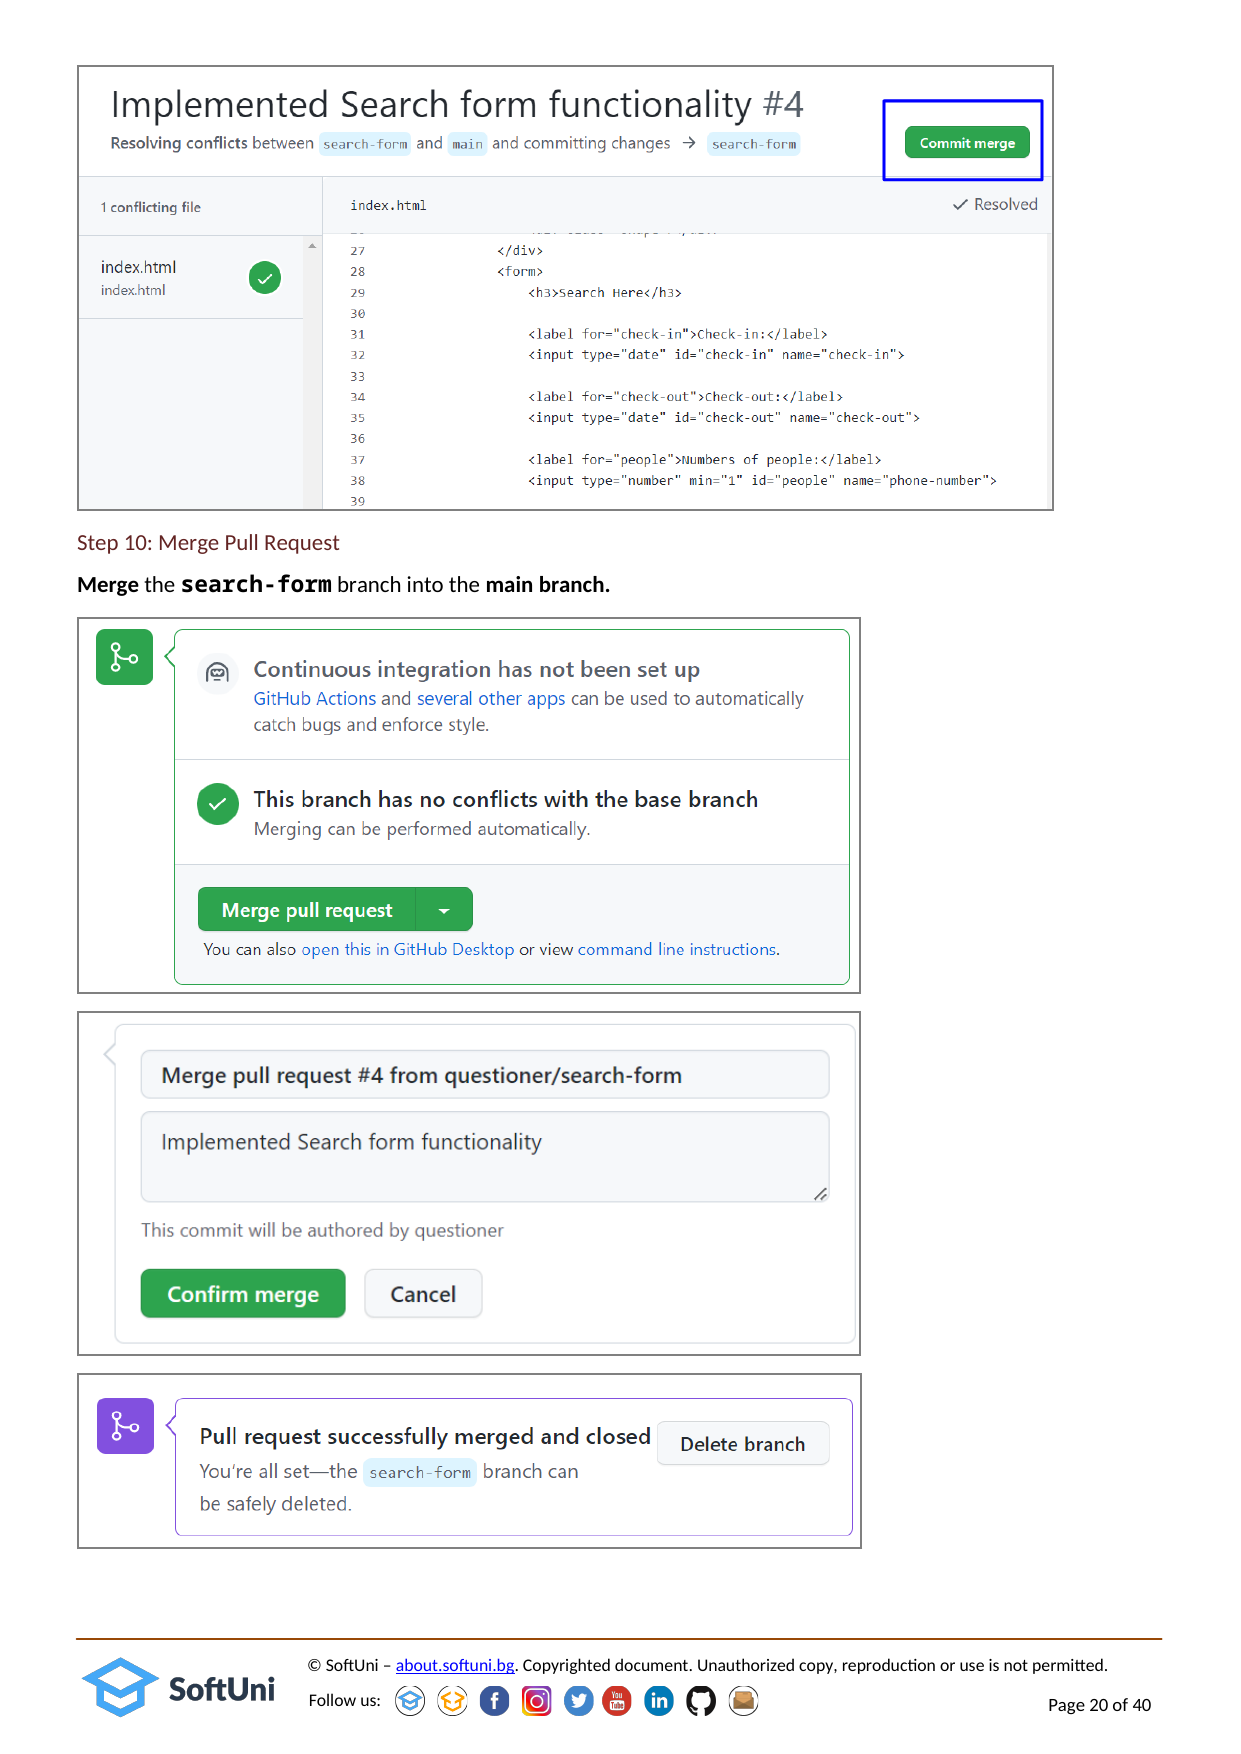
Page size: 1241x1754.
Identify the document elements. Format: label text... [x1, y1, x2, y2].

picture [602, 1686, 632, 1716]
picture [395, 1686, 425, 1716]
picture [667, 1686, 674, 1694]
picture [686, 1686, 716, 1716]
picture [75, 1651, 281, 1723]
picture [644, 1686, 651, 1694]
picture [479, 1686, 510, 1716]
picture [665, 1707, 674, 1716]
picture [79, 1375, 860, 1547]
picture [644, 1707, 653, 1716]
text Merge the search-form branch into the main branch. [77, 568, 1163, 599]
picture [79, 1013, 859, 1354]
picture [79, 67, 1052, 509]
picture [564, 1686, 594, 1716]
subtitle Step 10: Merge Pull Request [77, 528, 1163, 556]
picture [79, 619, 859, 992]
picture [728, 1686, 759, 1716]
picture [437, 1686, 468, 1716]
picture [658, 1698, 667, 1707]
picture [522, 1686, 552, 1716]
